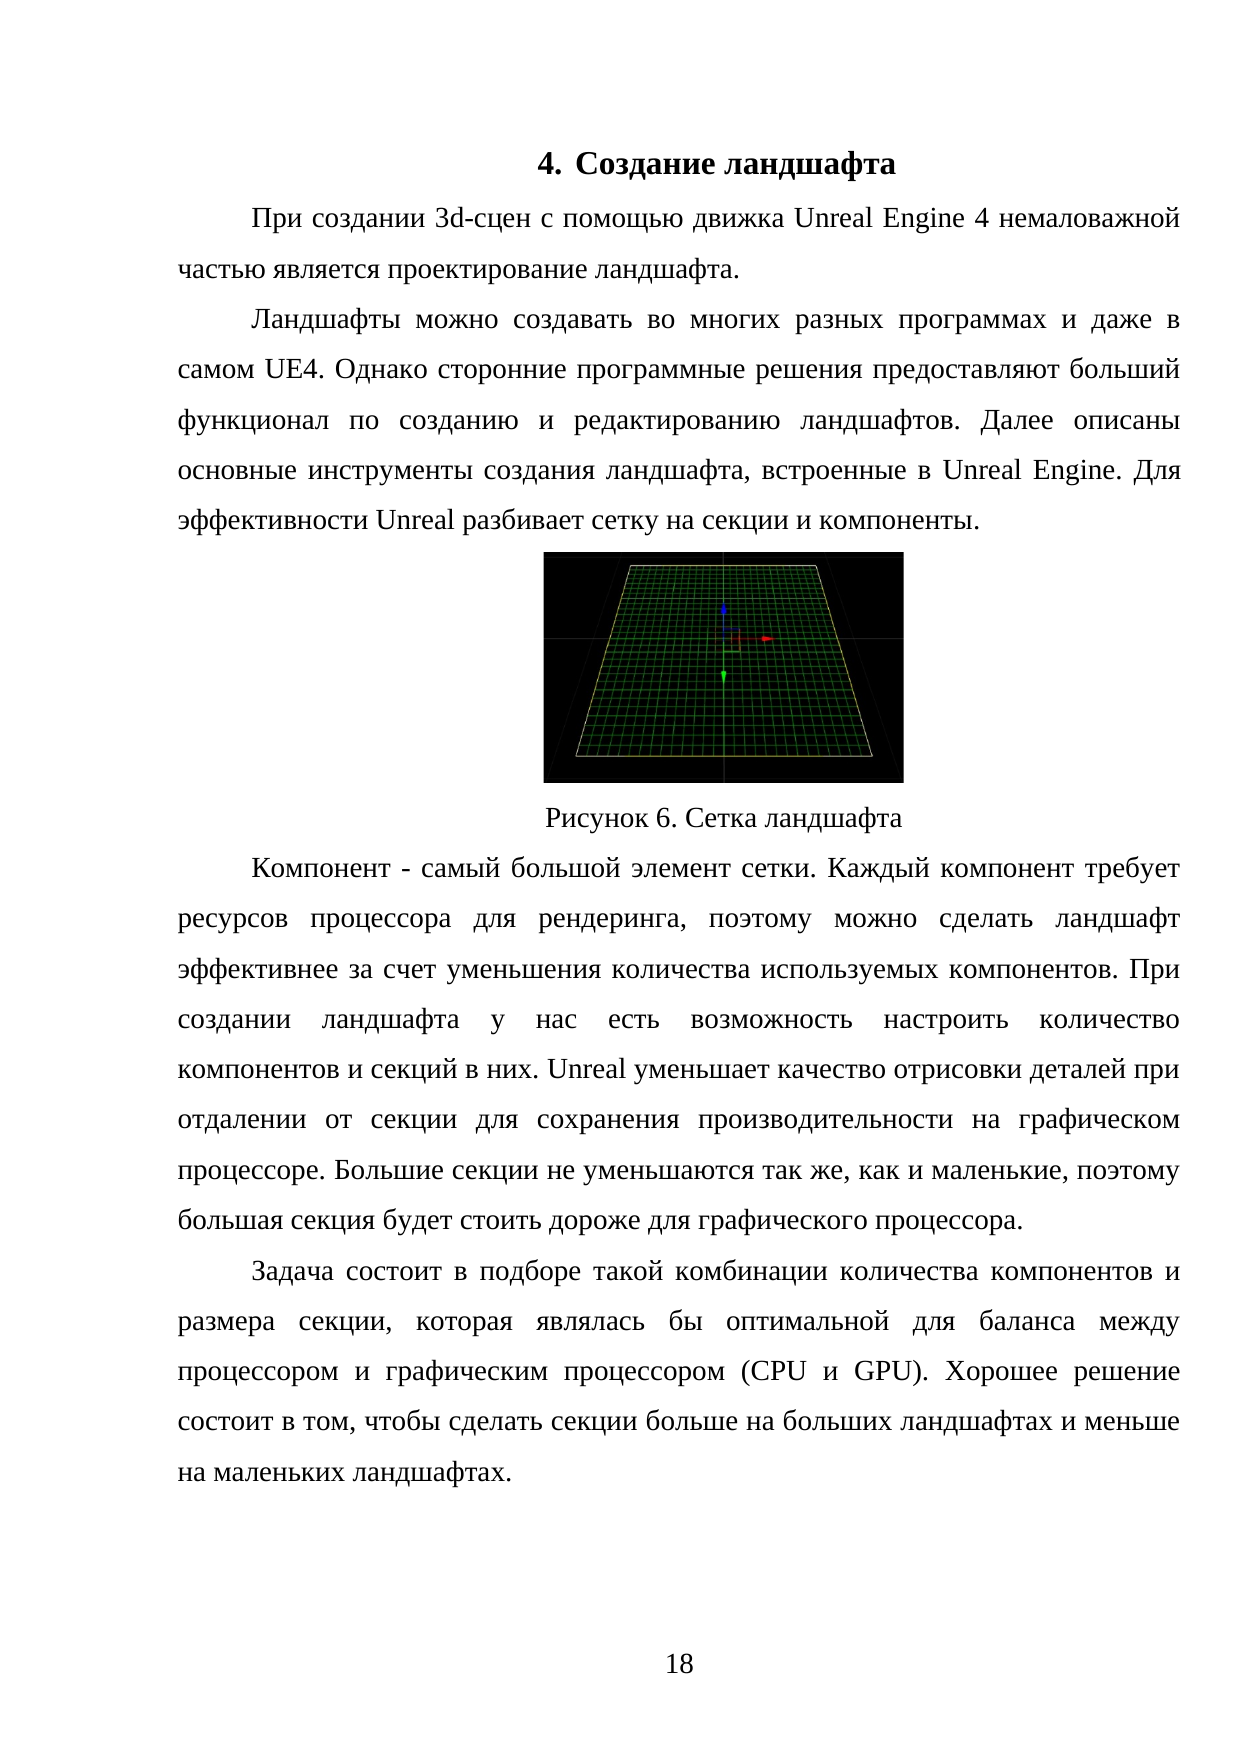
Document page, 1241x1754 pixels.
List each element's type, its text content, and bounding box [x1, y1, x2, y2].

text Рисунок 6. Сетка ландшафта [177, 800, 1181, 833]
text Задача состоит в подборе такой комбинации количества компонентов и размера секции, которая являлась бы оптимальной для баланса между процессором и графическим процессором (CPU и GPU). Хорошее решение состоит в том, чтобы сделать секции больше на больших ландшафтах и меньше на маленьких ландшафтах. [177, 1253, 1181, 1487]
text Компонент - самый большой элемент сетки. Каждый компонент требует ресурсов процессора для рендеринга, поэтому можно сделать ландшафт эффективнее за счет уменьшения количества используемых компонентов. При создании ландшафта у нас есть возможность настроить количество компонентов и секций в них. Unreal уменьшает качество отрисовки деталей при отдалении от секции для сохранения производительности на графическом процессоре. Большие секции не уменьшаются так же, как и маленькие, поэтому большая секция будет стоить дороже для графического процессора. [177, 850, 1181, 1236]
text При создании 3d-сцен с помощью движка Unreal Engine 4 немаловажной частью является проектирование ландшафта. [177, 201, 1181, 284]
picture [543, 552, 904, 783]
text Ландшафты можно создавать во многих разных программах и даже в самом UE4. Однако сторонние программные решения предоставляют больший функционал по созданию и редактированию ландшафтов. Далее описаны основные инструменты создания ландшафта, встроенные в Unreal Engine. Для эффективности Unreal разбивает сетку на секции и компоненты. [177, 301, 1181, 536]
subtitle Создание ландшафта [252, 143, 1181, 181]
